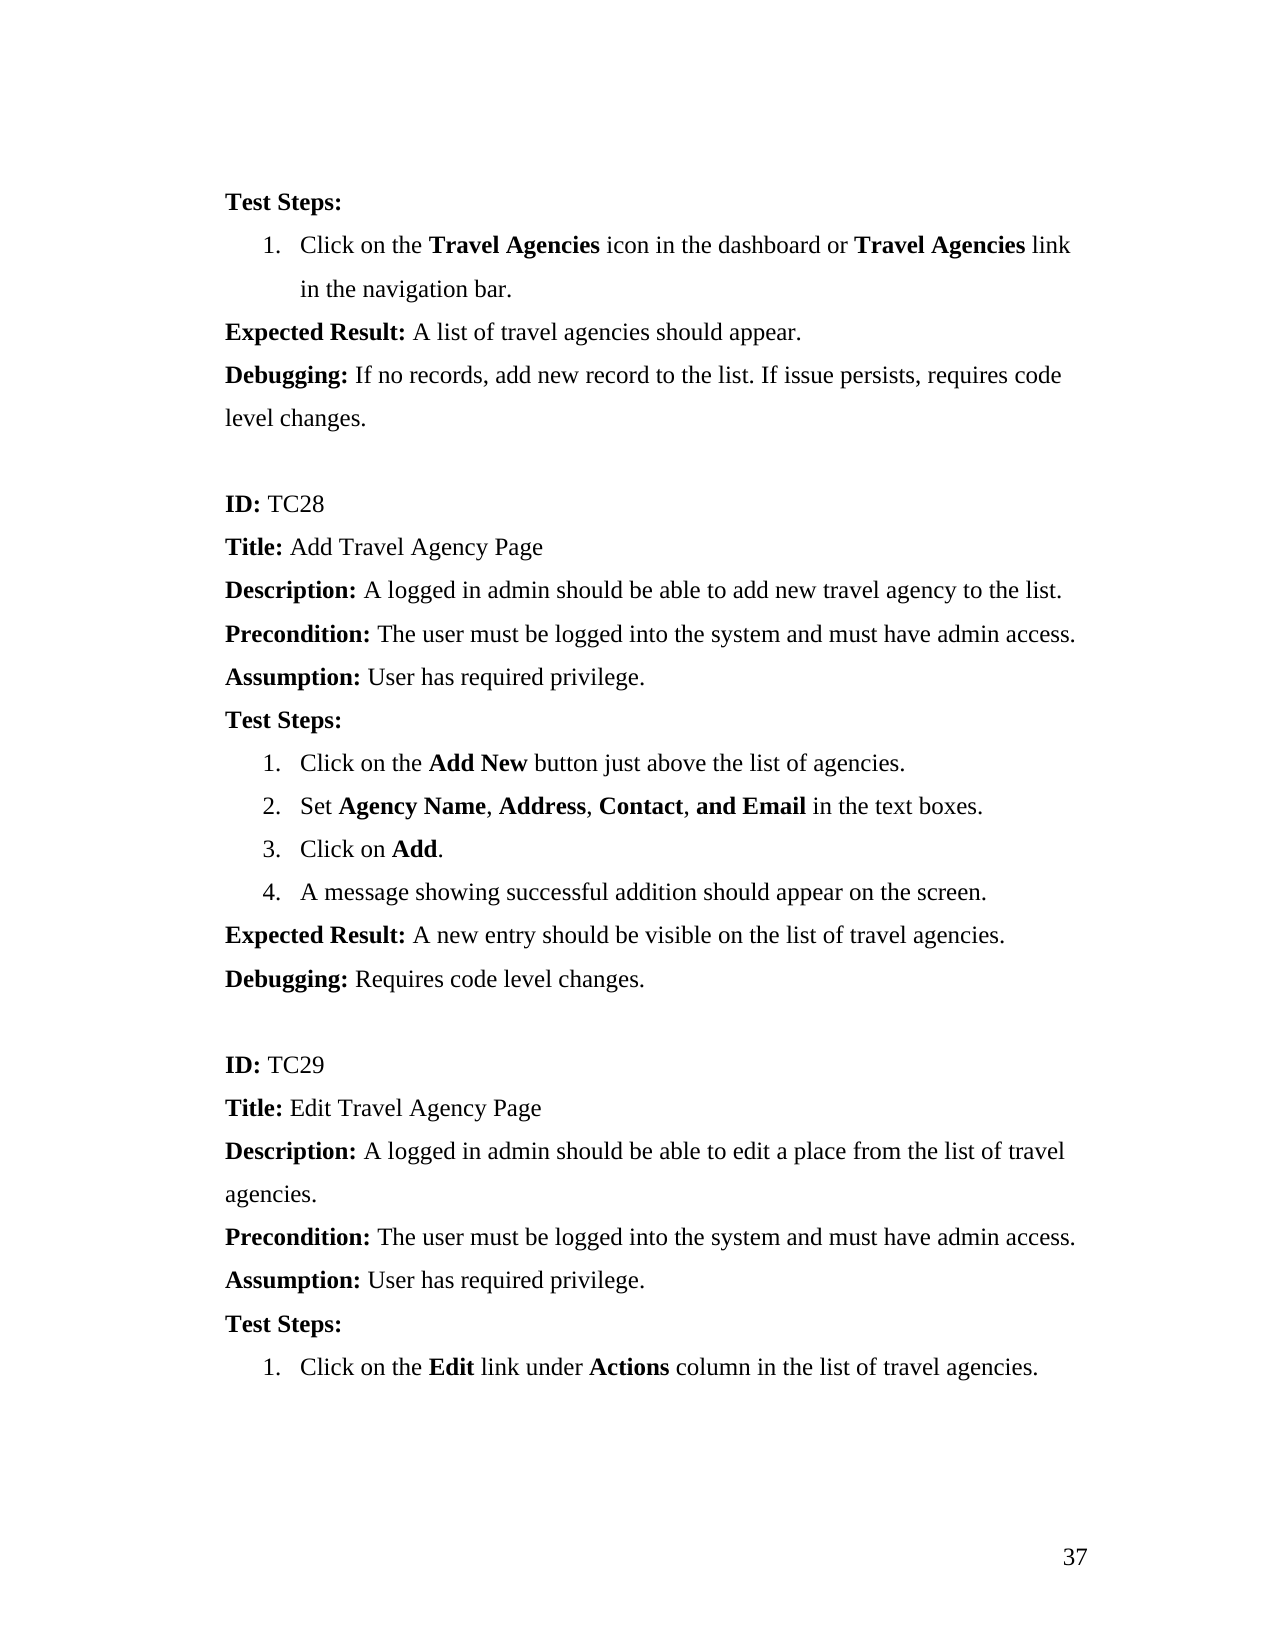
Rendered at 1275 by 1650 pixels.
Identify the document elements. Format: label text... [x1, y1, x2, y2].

text Title: Edit Travel Agency Page [225, 1093, 1087, 1122]
text Test Steps: [225, 705, 1087, 734]
text Title: Add Travel Agency Page [225, 532, 1087, 561]
text Assumption: User has required privilege. [225, 1266, 1087, 1294]
text Test Steps: [225, 1309, 1087, 1337]
text Description: A logged in admin should be able to edit a place from the list of travel agencies. [225, 1136, 1087, 1208]
text Test Steps: [225, 187, 1087, 216]
text Precondition: The user must be logged into the system and must have admin access. [225, 1222, 1087, 1251]
list Click on the Add New button just above the list of agencies. [262, 748, 1087, 777]
text Assumption: User has required privilege. [225, 662, 1087, 691]
text Expected Result: A new entry should be visible on the list of travel agencies. [225, 921, 1087, 949]
list Click on the Travel Agencies icon in the dashboard or Travel Agencies link in the navigation bar. [262, 231, 1087, 302]
list Set Agency Name, Address, Contact, and Email in the text boxes. [262, 791, 1087, 820]
list A message showing successful addition should appear on the screen. [262, 877, 1087, 906]
text Debugging: If no records, add new record to the list. If issue persists, requires code level changes. [225, 360, 1087, 432]
text Description: A logged in admin should be able to add new travel agency to the list. [225, 576, 1087, 604]
list Click on Add. [262, 834, 1087, 863]
text Debugging: Requires code level changes. [225, 964, 1087, 992]
text ID: TC29 [225, 1050, 1087, 1079]
text Precondition: The user must be logged into the system and must have admin access. [225, 619, 1087, 647]
text Expected Result: A list of travel agencies should appear. [225, 317, 1087, 346]
list Click on the Edit link under Actions column in the list of travel agencies. [262, 1352, 1087, 1381]
text ID: TC28 [225, 489, 1087, 518]
